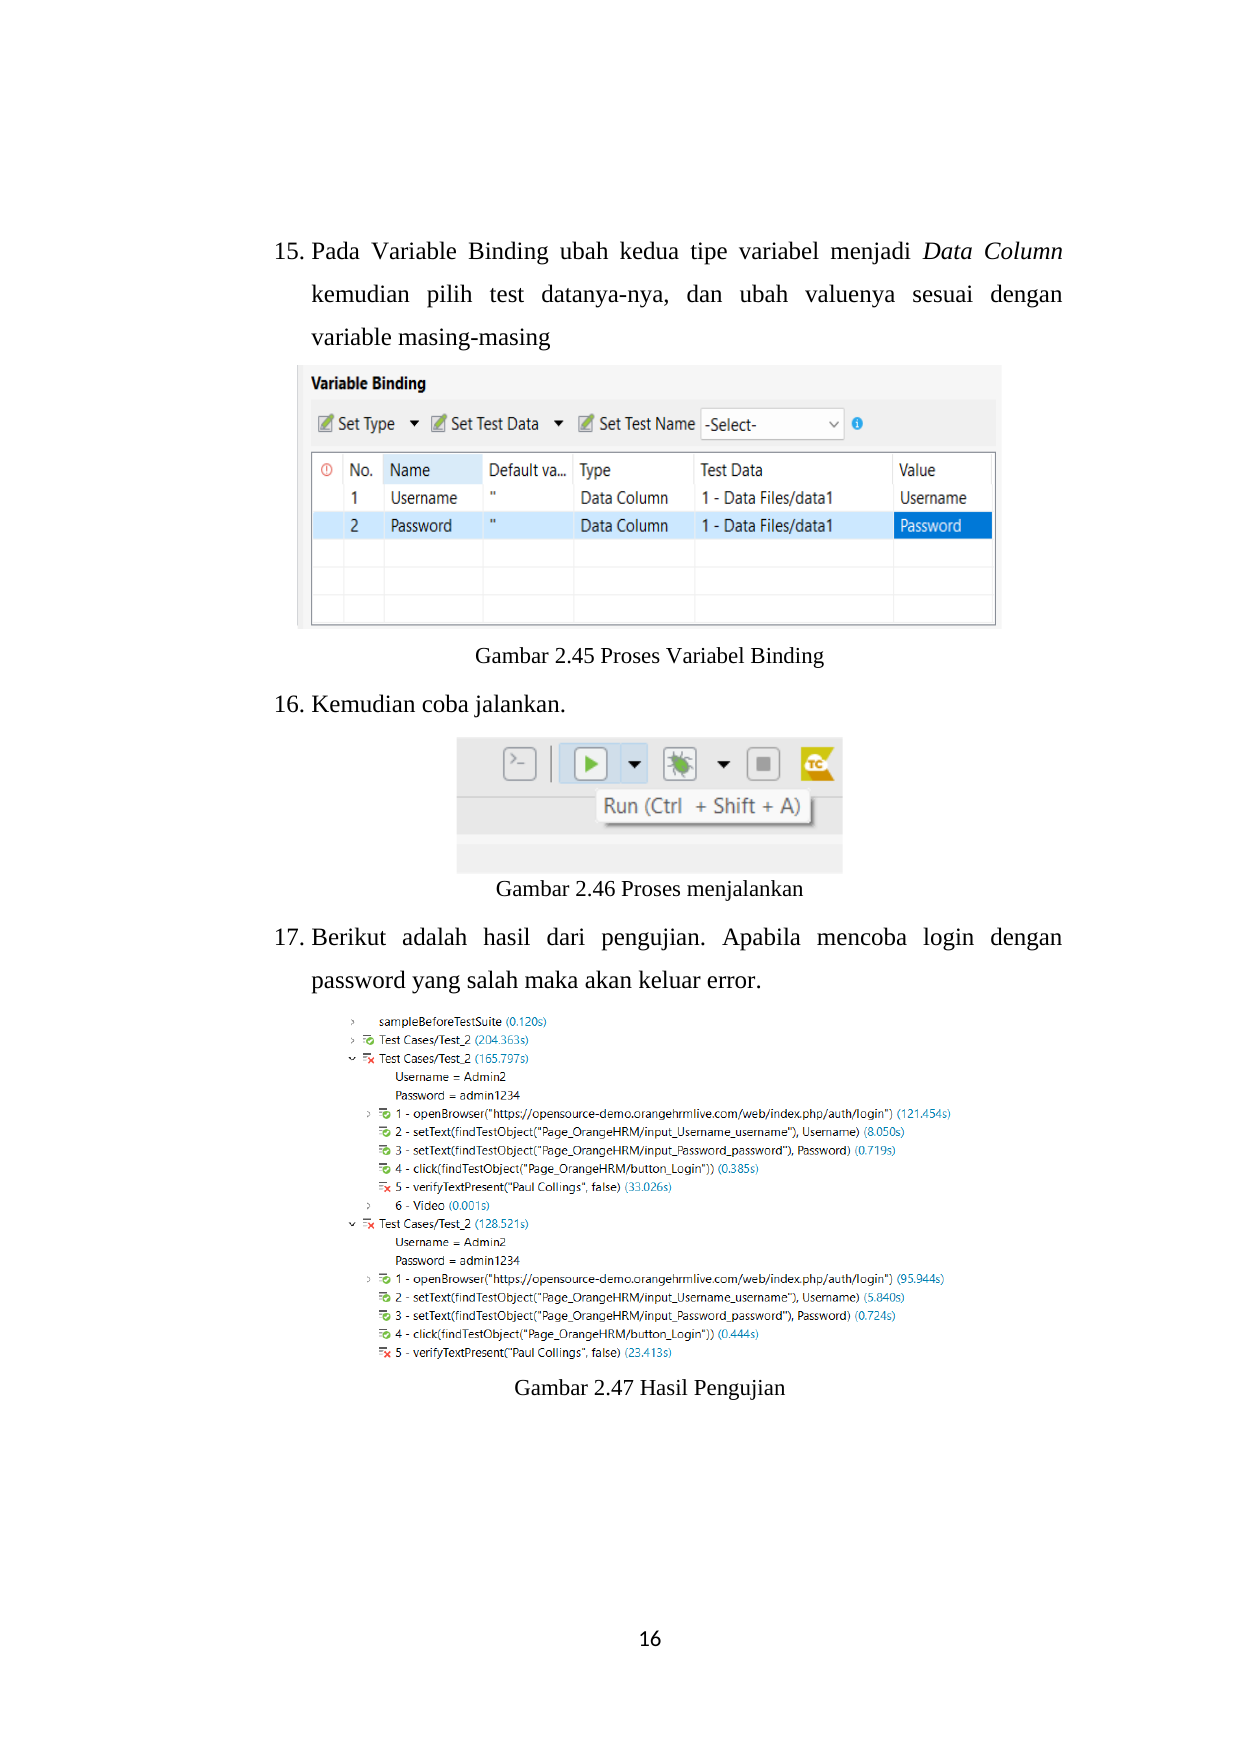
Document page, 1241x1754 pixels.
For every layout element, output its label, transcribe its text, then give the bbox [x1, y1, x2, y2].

text Gambar 2.17 Proses menjalankan [236, 875, 1063, 902]
list Pada Variable Binding ubah kedua tipe variabel menjadi Data Column kemudian pilih test datanya-nya, dan ubah valuenya sesuai dengan variable masing-masing [274, 236, 1063, 351]
text Gambar 2.16 Proses Variabel Binding [236, 642, 1063, 668]
text Gambar 2.18 Hasil Pengujian [236, 1374, 1063, 1401]
list Berikut adalah hasil dari pengujian. Apabila mencoba login dengan password yang salah maka akan keluar error. [274, 922, 1063, 994]
picture [297, 365, 1002, 629]
picture [456, 737, 843, 874]
list Kemudian coba jalankan. [274, 689, 1063, 718]
picture [330, 1008, 970, 1361]
